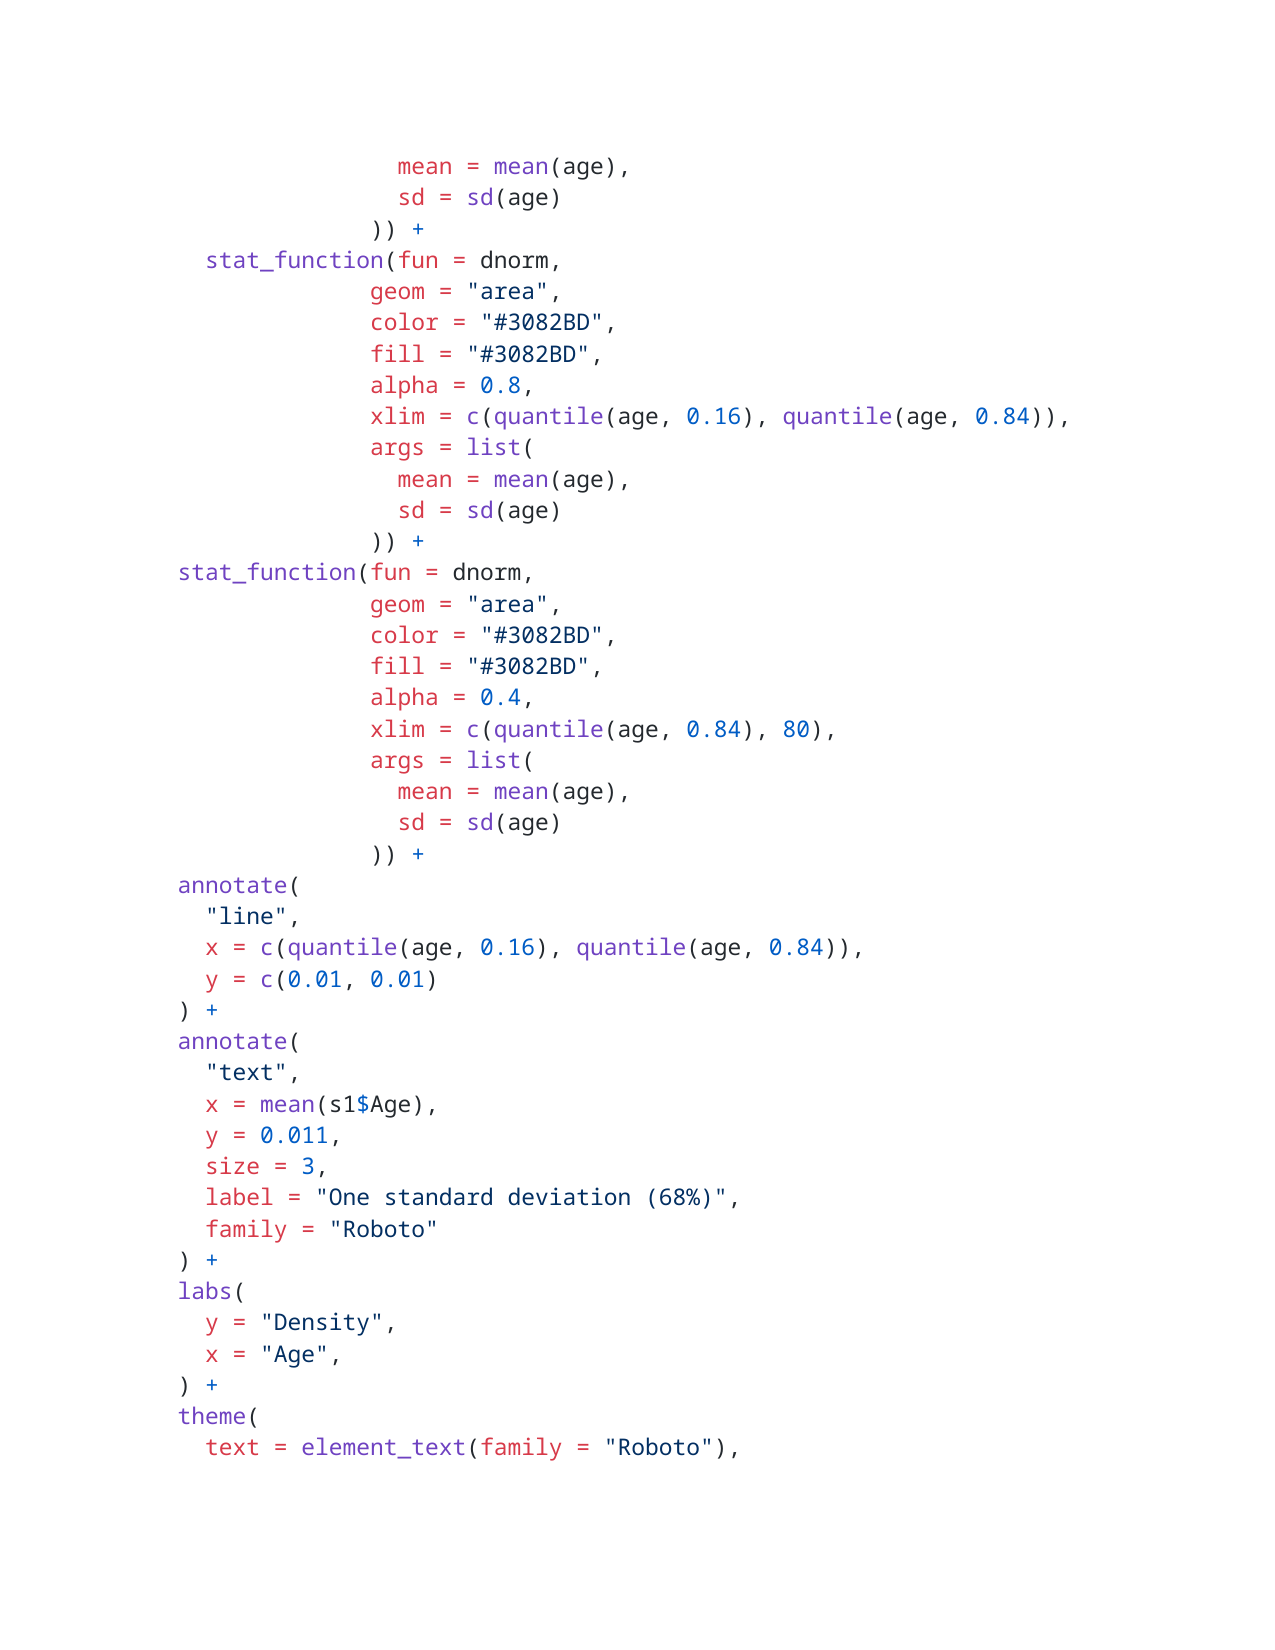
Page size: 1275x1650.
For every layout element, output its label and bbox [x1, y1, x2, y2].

text [150, 150, 1125, 1462]
